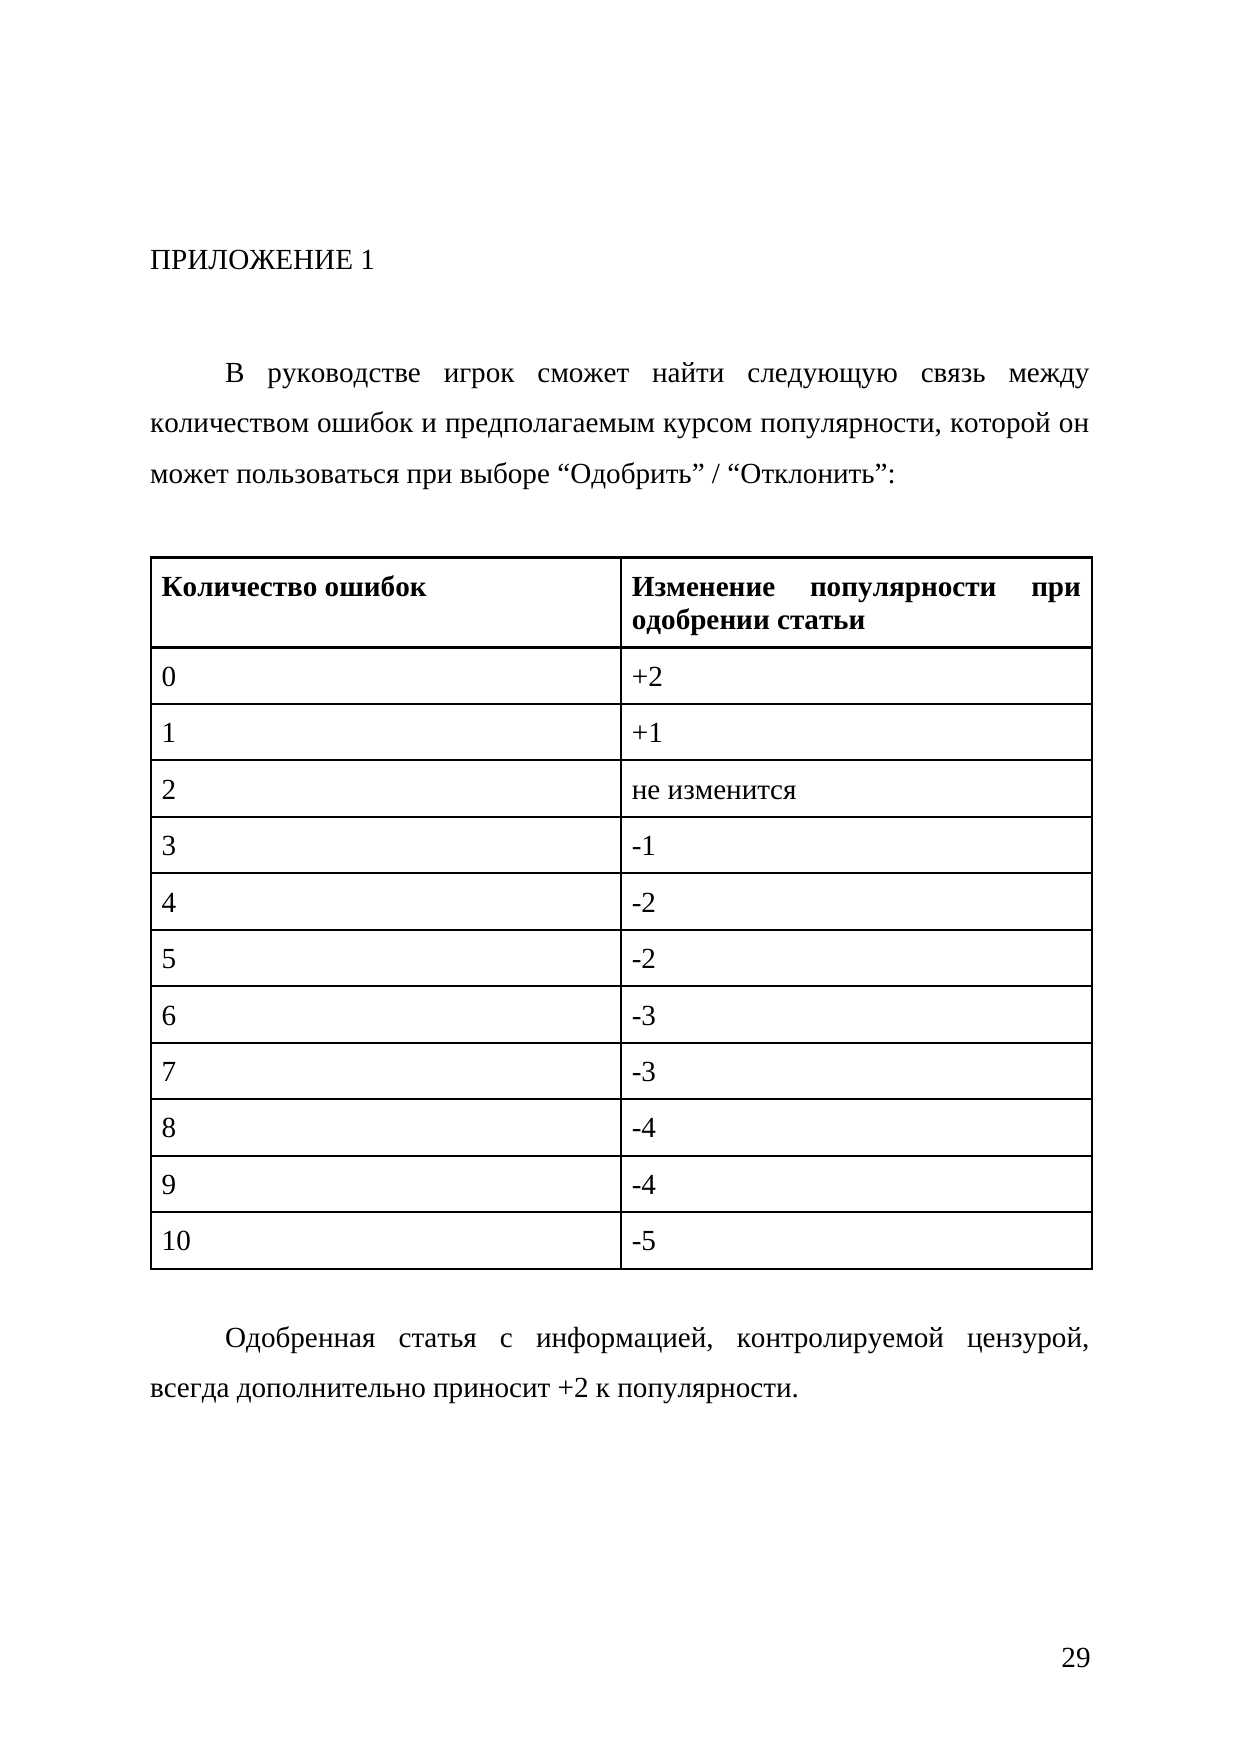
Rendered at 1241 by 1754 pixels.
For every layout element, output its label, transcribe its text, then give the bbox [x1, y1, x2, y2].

table_cell 3 [152, 818, 620, 872]
table_cell 2 [152, 761, 620, 816]
table_cell -4 [622, 1157, 1091, 1211]
table_header Изменение популярности при одобрении статьи [622, 559, 1091, 646]
table_cell 10 [152, 1213, 620, 1267]
text В руководстве игрок сможет найти следующую связь между количеством ошибок и предполагаемым курсом популярности, которой он может пользоваться при выборе “Одобрить” / “Отклонить”: [150, 355, 1090, 405]
table_cell -2 [622, 874, 1091, 929]
table_cell 7 [152, 1044, 620, 1098]
table_cell -5 [622, 1213, 1091, 1267]
table_cell 6 [152, 987, 620, 1042]
table_cell -2 [622, 931, 1091, 985]
table_cell не изменится [622, 761, 1091, 816]
text В руководстве игрок сможет найти следующую связь между количеством ошибок и предполагаемым курсом популярности, которой он может пользоваться при выборе “Одобрить” / “Отклонить”: [150, 439, 1090, 489]
table_cell -3 [622, 987, 1091, 1042]
table_cell +1 [622, 705, 1091, 759]
table_cell +2 [622, 649, 1091, 703]
text ПРИЛОЖЕНИЕ 1 [150, 242, 1090, 276]
table_cell -1 [622, 818, 1091, 872]
table_cell 1 [152, 705, 620, 759]
text Одобренная статья с информацией, контролируемой цензурой, всегда дополнительно приносит +2 к популярности. [150, 1320, 1090, 1404]
table_cell 4 [152, 874, 620, 929]
table_cell 9 [152, 1157, 620, 1211]
table_cell -3 [622, 1044, 1091, 1098]
table_cell 5 [152, 931, 620, 985]
table_header Количество ошибок [152, 559, 620, 646]
table_cell -4 [622, 1100, 1091, 1154]
table_cell 0 [152, 649, 620, 703]
table_cell 8 [152, 1100, 620, 1154]
